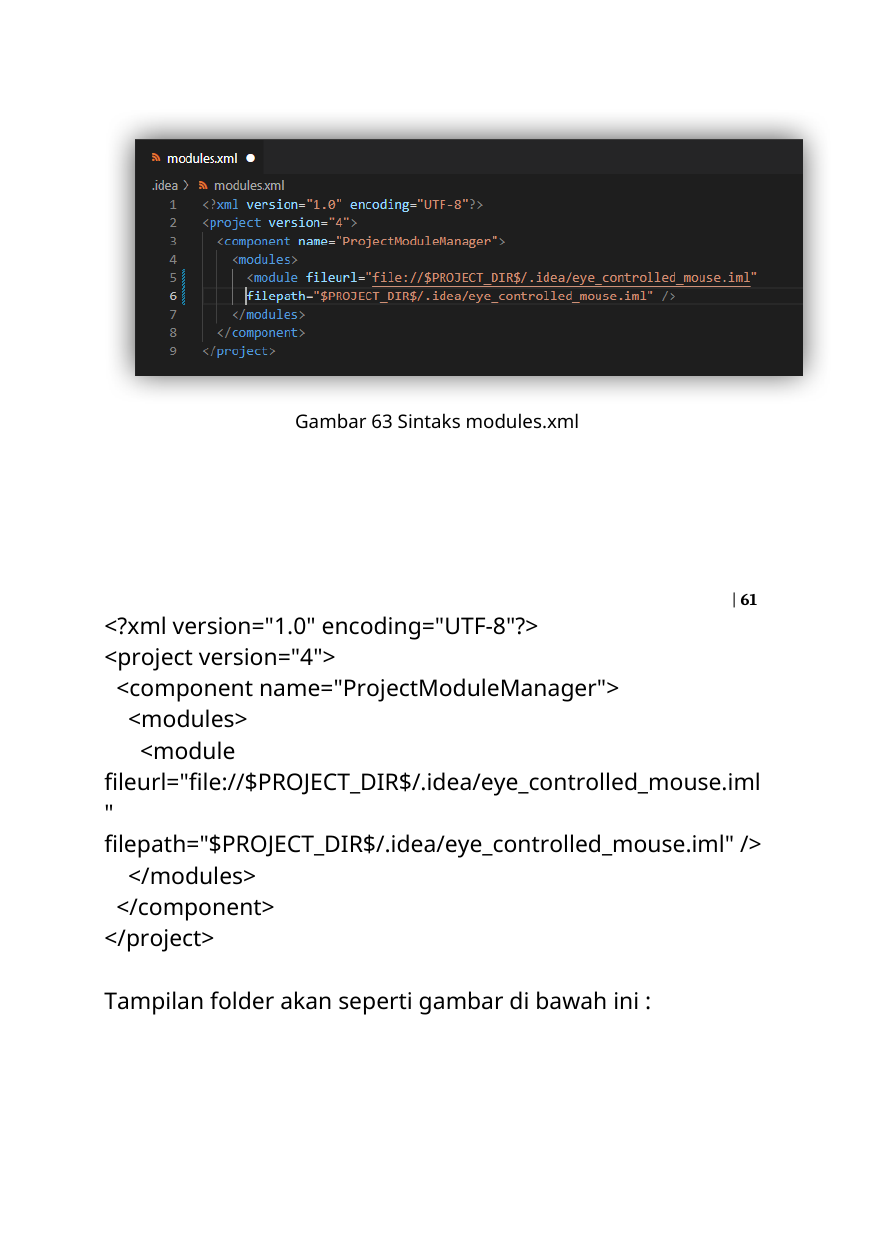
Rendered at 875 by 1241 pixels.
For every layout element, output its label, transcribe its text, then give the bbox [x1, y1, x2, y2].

text | 61 [118, 590, 757, 609]
text <project version="4"> [104, 641, 770, 672]
text <modules> [104, 703, 770, 734]
text <?xml version="1.0" encoding="UTF-8"?> [104, 609, 770, 641]
text </project> [104, 922, 770, 953]
text Tampilan folder akan seperti gambar di bawah ini : [104, 984, 770, 1016]
text </component> [104, 891, 770, 922]
picture [135, 139, 803, 376]
text </modules> [104, 859, 770, 891]
text <component name="ProjectModuleManager"> [104, 672, 770, 703]
text <module fileurl="file://$PROJECT_DIR$/.idea/eye_controlled_mouse.iml" filepath="$PROJECT_DIR$/.idea/eye_controlled_mouse.iml" /> [104, 734, 770, 859]
text Gambar 64 Sintaks modules.xml [104, 408, 770, 434]
